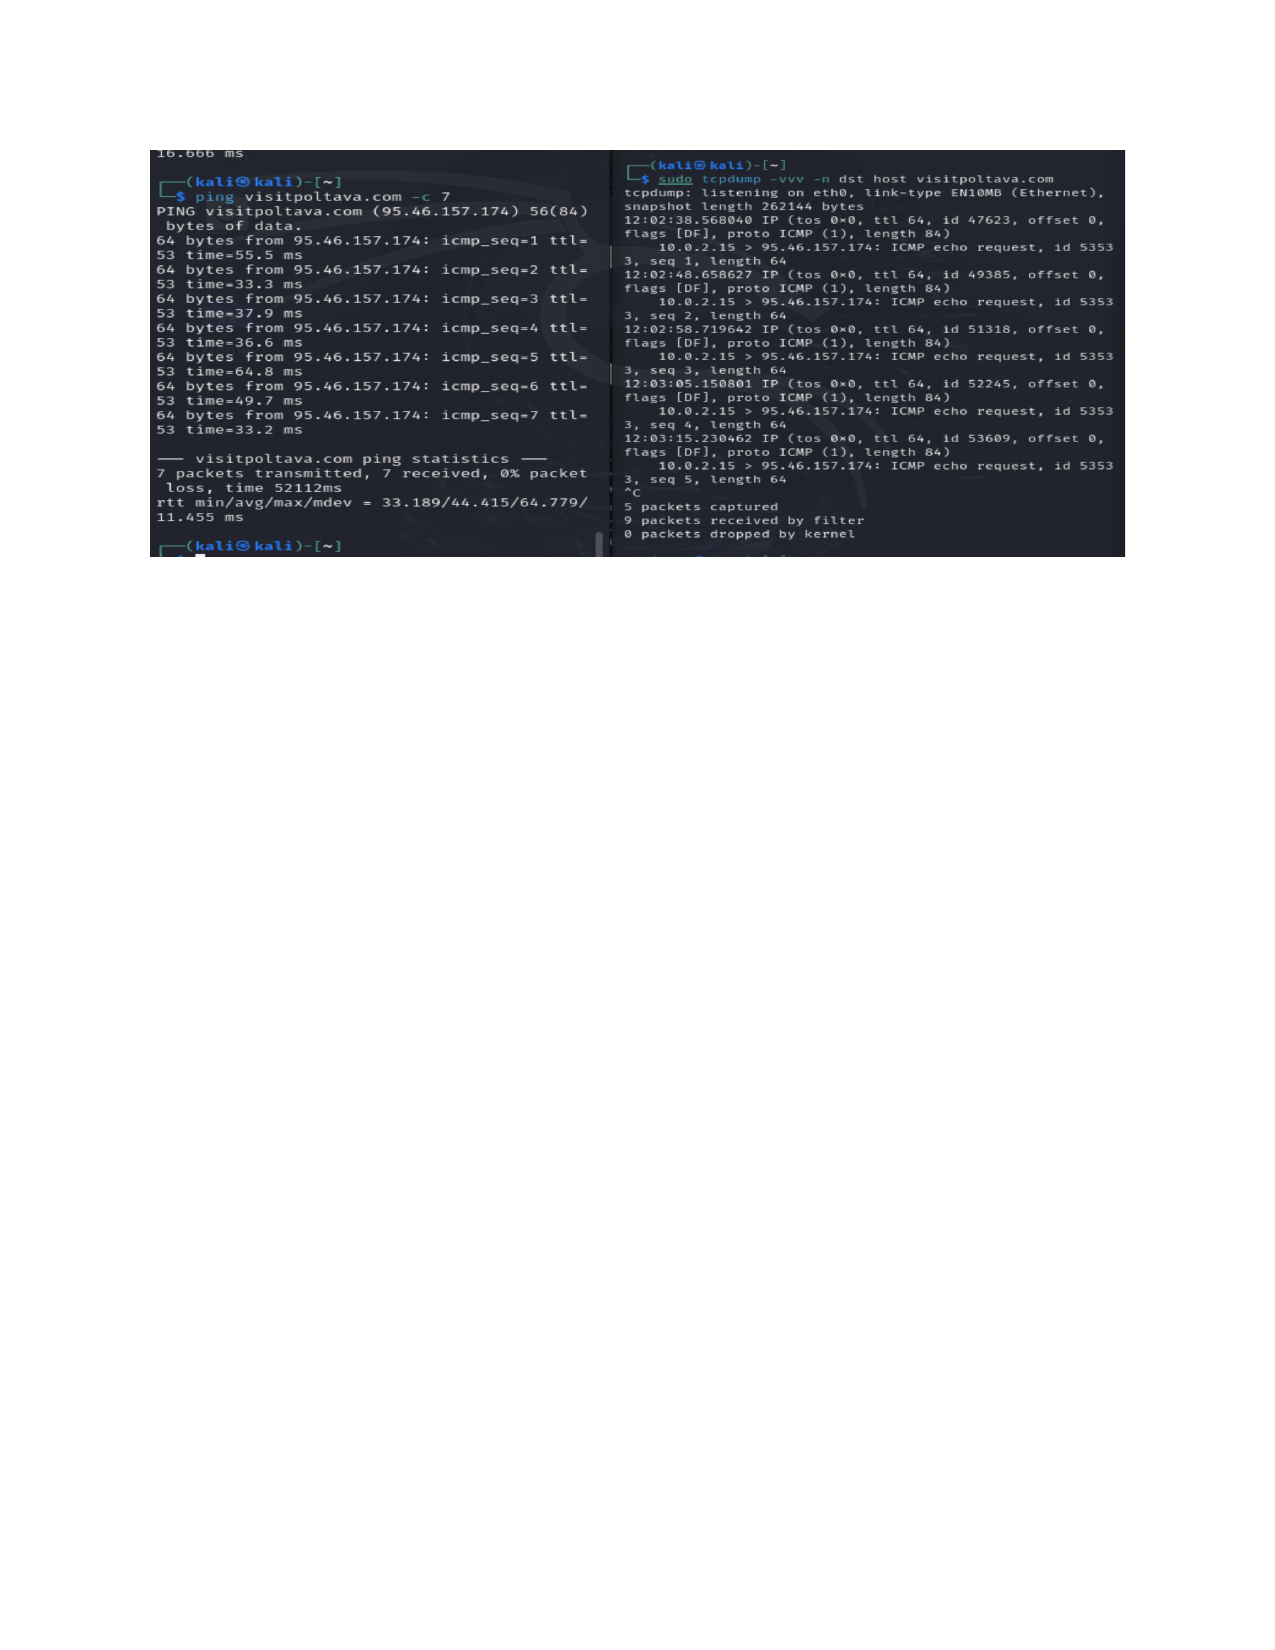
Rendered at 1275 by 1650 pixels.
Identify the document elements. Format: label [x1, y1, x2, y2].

picture [150, 150, 1125, 557]
